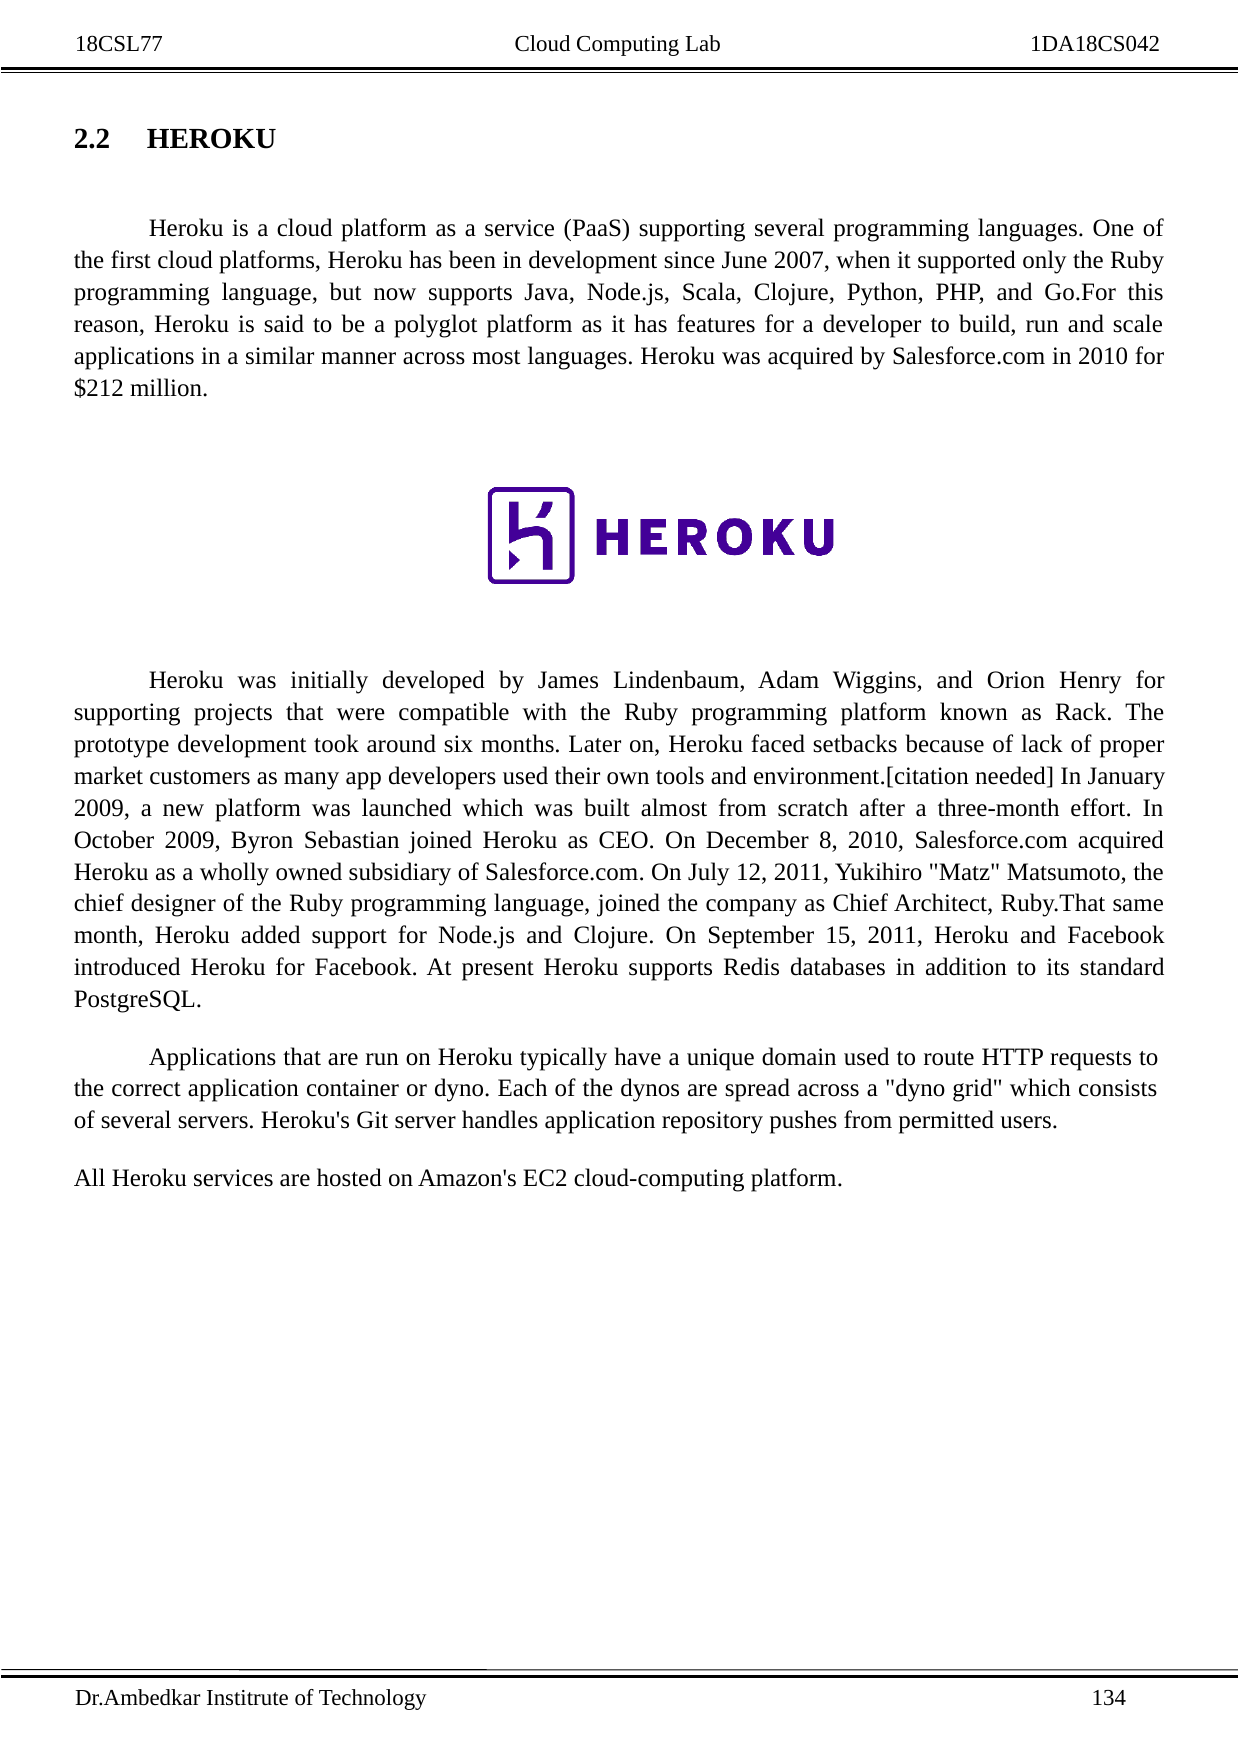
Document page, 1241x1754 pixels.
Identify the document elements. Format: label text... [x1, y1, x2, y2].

text All Heroku services are hosted on Amazon's EC2 cloud-computing platform. [73, 1163, 1159, 1192]
text Applications that are run on Heroku typically have a unique domain used to route HTTP requests to the correct application container or dyno. Each of the dynos are spread across a "dyno grid" which consists of several servers. Heroku's Git server handles application repository pushes from permitted users. [73, 1042, 1159, 1134]
picture [487, 487, 834, 584]
text Heroku was initially developed by James Lindenbaum, Adam Wiggins, and Orion Henry for supporting projects that were compatible with the Ruby programming platform known as Rack. The prototype development took around six months. Later on, Heroku faced setbacks because of lack of proper market customers as many app developers used their own tools and environment.[citation needed] In January 2009, a new platform was launched which was built almost from scratch after a three-month effort. In October 2009, Byron Sebastian joined Heroku as CEO. On December 8, 2010, Salesforce.com acquired Heroku as a wholly owned subsidiary of Salesforce.com. On July 12, 2011, Yukihiro "Matz" Matsumoto, the chief designer of the Ruby programming language, joined the company as Chief Architect, Ruby.That same month, Heroku added support for Node.js and Clojure. On September 15, 2011, Heroku and Facebook introduced Heroku for Facebook. At present Heroku supports Redis databases in addition to its standard PostgreSQL. [73, 665, 1165, 1013]
subtitle 2.2 HEROKU [73, 121, 1166, 154]
text Heroku is a cloud platform as a service (PaaS) supporting several programming languages. One of the first cloud platforms, Heroku has been in development since June 2007, when it supported only the Ruby programming language, but now supports Java, Node.js, Scala, Clojure, Python, PHP, and Go.For this reason, Heroku is said to be a polyglot platform as it has features for a developer to build, run and scale applications in a similar manner across most languages. Heroku was acquired by Salesforce.com in 2010 for $212 million. [73, 213, 1166, 402]
